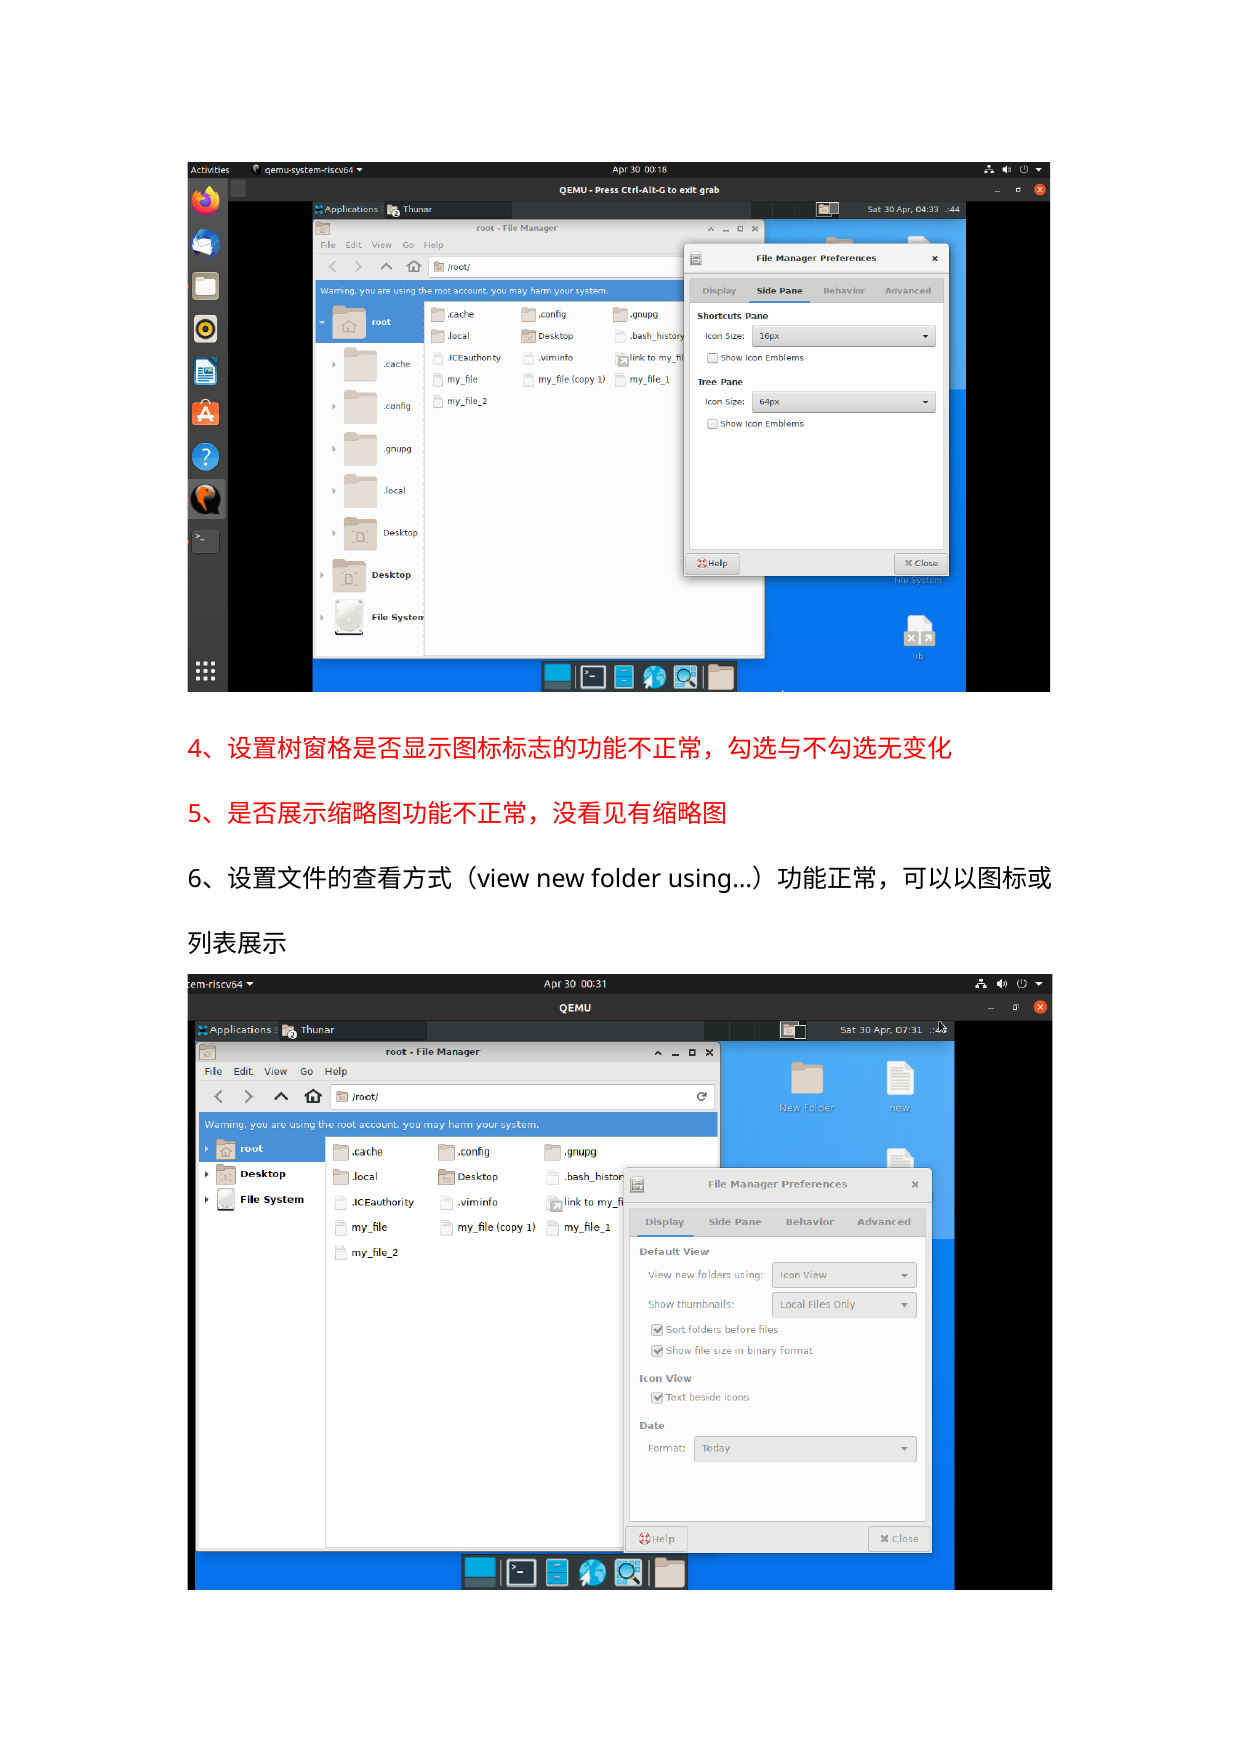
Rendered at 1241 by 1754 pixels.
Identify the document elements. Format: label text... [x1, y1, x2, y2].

picture [187, 162, 1050, 692]
text 6、设置文件的查看方式（view new folder using…）功能正常，可以以图标或列表展示 [187, 844, 1053, 974]
text 4、设置树窗格是否显示图标标志的功能不正常，勾选与不勾选无变化 [187, 714, 1053, 779]
text 5、是否展示缩略图功能不正常，没看见有缩略图 [187, 779, 1053, 844]
picture [187, 974, 1053, 1590]
